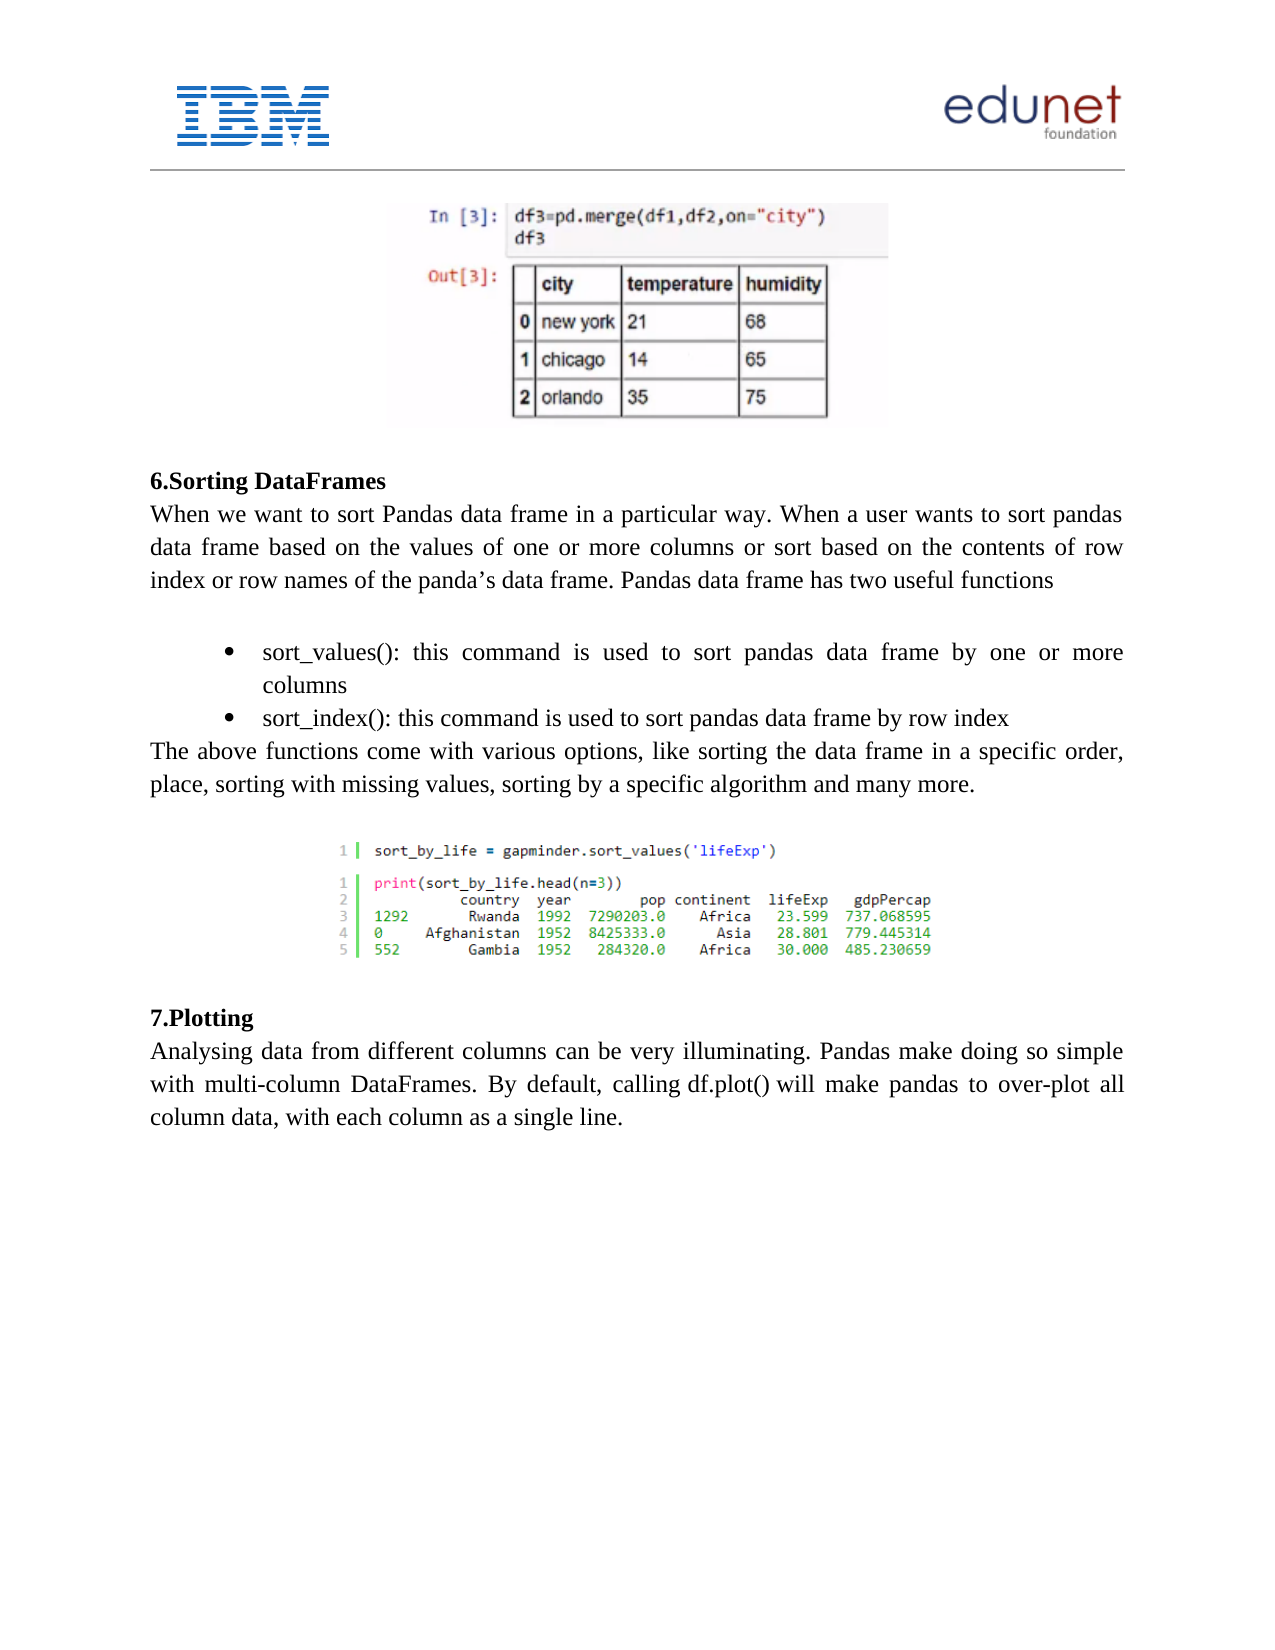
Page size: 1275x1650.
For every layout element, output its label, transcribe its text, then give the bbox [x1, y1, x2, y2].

list sort_values(): this command is used to sort pandas data frame by one or more columns [225, 637, 1125, 699]
picture [328, 841, 947, 964]
picture [386, 203, 889, 428]
text When we want to sort Pandas data frame in a particular way. When a user wants to sort pandas data frame based on the values of one or more columns or sort based on the contents of row index or row names of the panda’s data frame. Pandas data frame has two useful functions [150, 499, 1125, 594]
text Analysing data from different columns can be very illuminating. Pandas make doing so simple with multi-column DataFrames. By default, calling df.plot() will make pandas to over-plot all column data, with each column as a single line. [150, 1036, 1125, 1131]
text 6.Sorting DataFrames [150, 466, 1125, 495]
text The above functions come with various options, like sorting the data frame in a specific order, place, sorting with missing values, sorting by a specific algorithm and many more. [150, 736, 1125, 798]
list sort_index(): this command is used to sort pandas data frame by row index [225, 703, 1125, 732]
text 7.Plotting [150, 1003, 1125, 1032]
